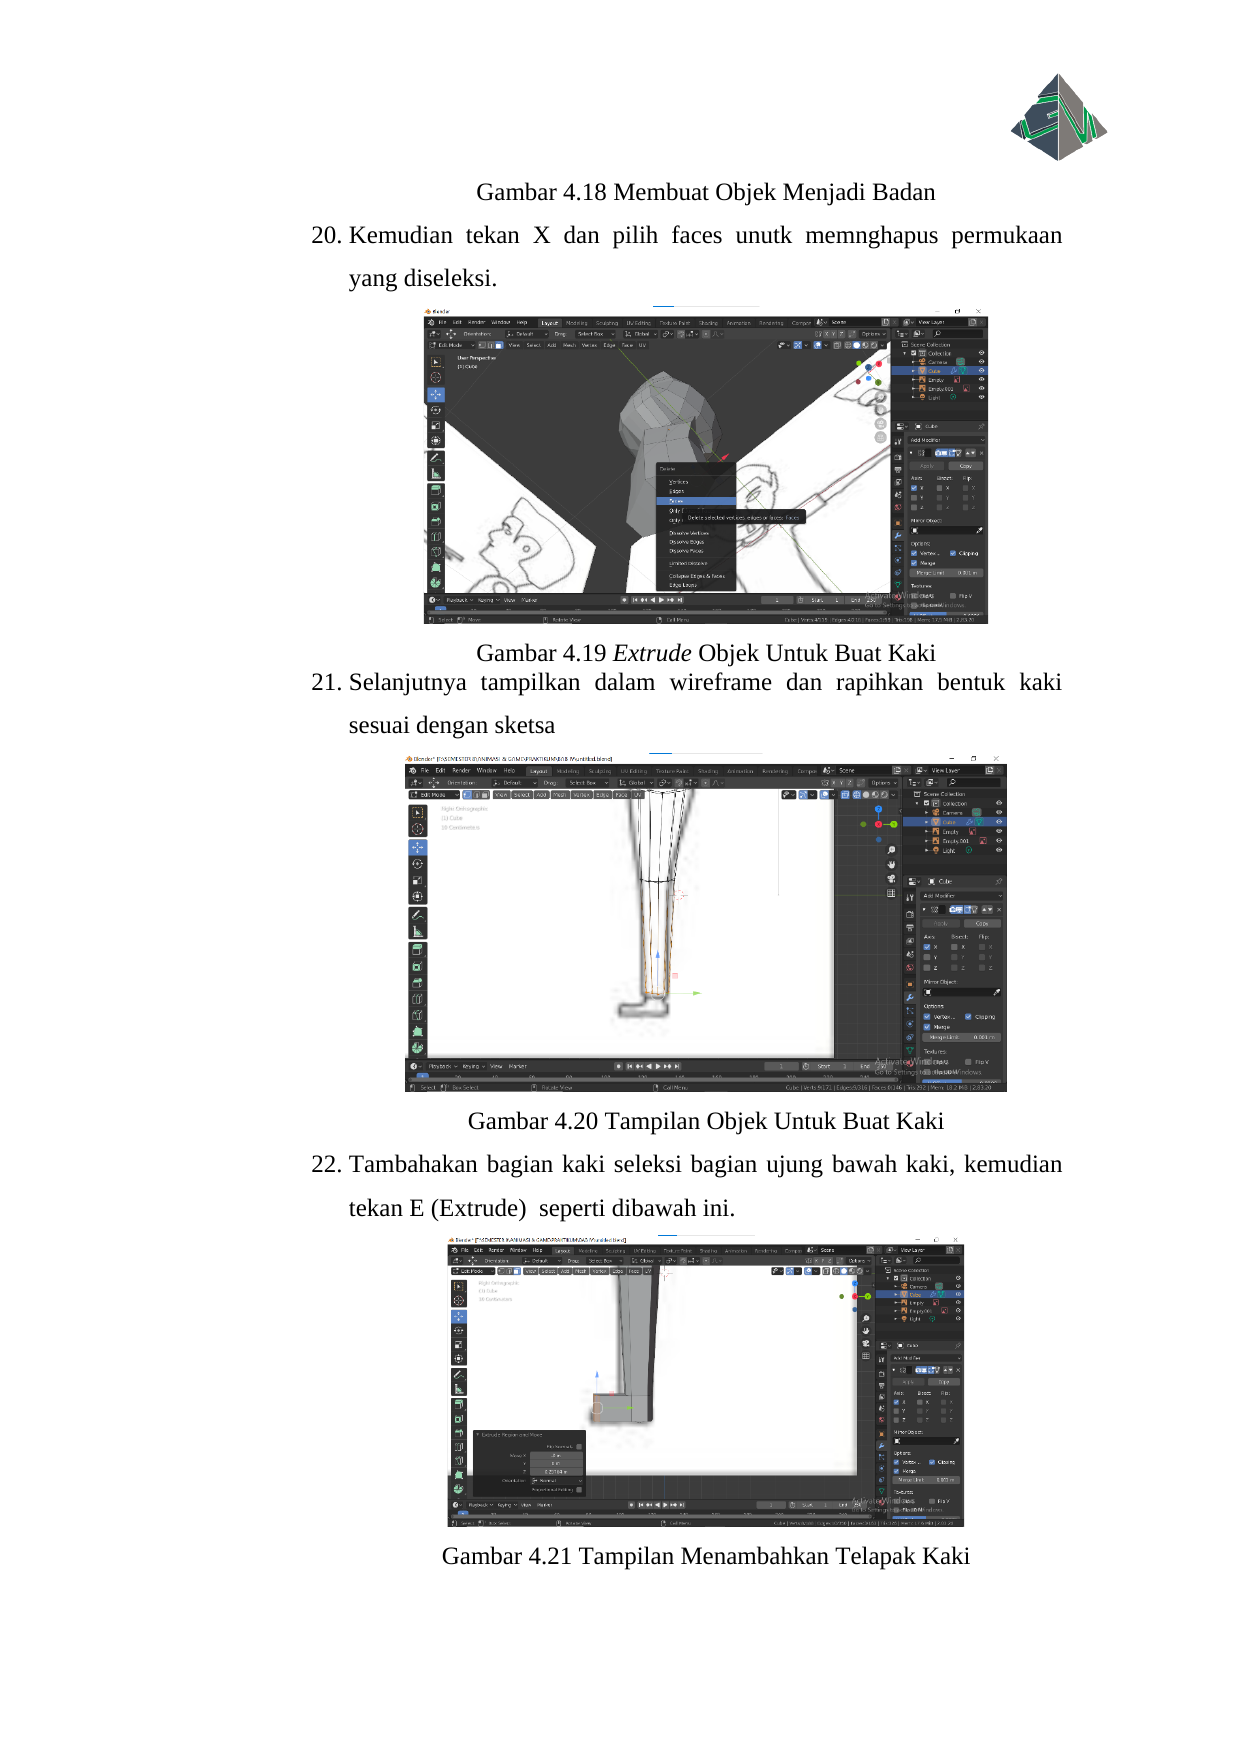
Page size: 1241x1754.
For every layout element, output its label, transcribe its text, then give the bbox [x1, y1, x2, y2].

list Kemudian tekan X dan pilih faces unutk memnghapus permukaan yang diseleksi. [311, 220, 1063, 292]
subtitle Tampilan Menambahkan Telapak Kaki [349, 1541, 1063, 1569]
picture [423, 306, 989, 624]
list Selanjutnya tampilkan dalam wireframe dan rapihkan bentuk kaki sesuai dengan sketsa [311, 667, 1063, 739]
subtitle Membuat Objek Menjadi Badan [349, 177, 1063, 206]
list Tambahakan bagian kaki seleksi bagian ujung bawah kaki, kemudian tekan E (Extrude) seperti dibawah ini. [311, 1149, 1063, 1221]
picture [405, 753, 1007, 1092]
picture [1010, 73, 1108, 161]
subtitle Tampilan Objek Untuk Buat Kaki [349, 1106, 1063, 1135]
picture [447, 1235, 965, 1527]
subtitle Extrude Objek Untuk Buat Kaki [349, 638, 1063, 667]
